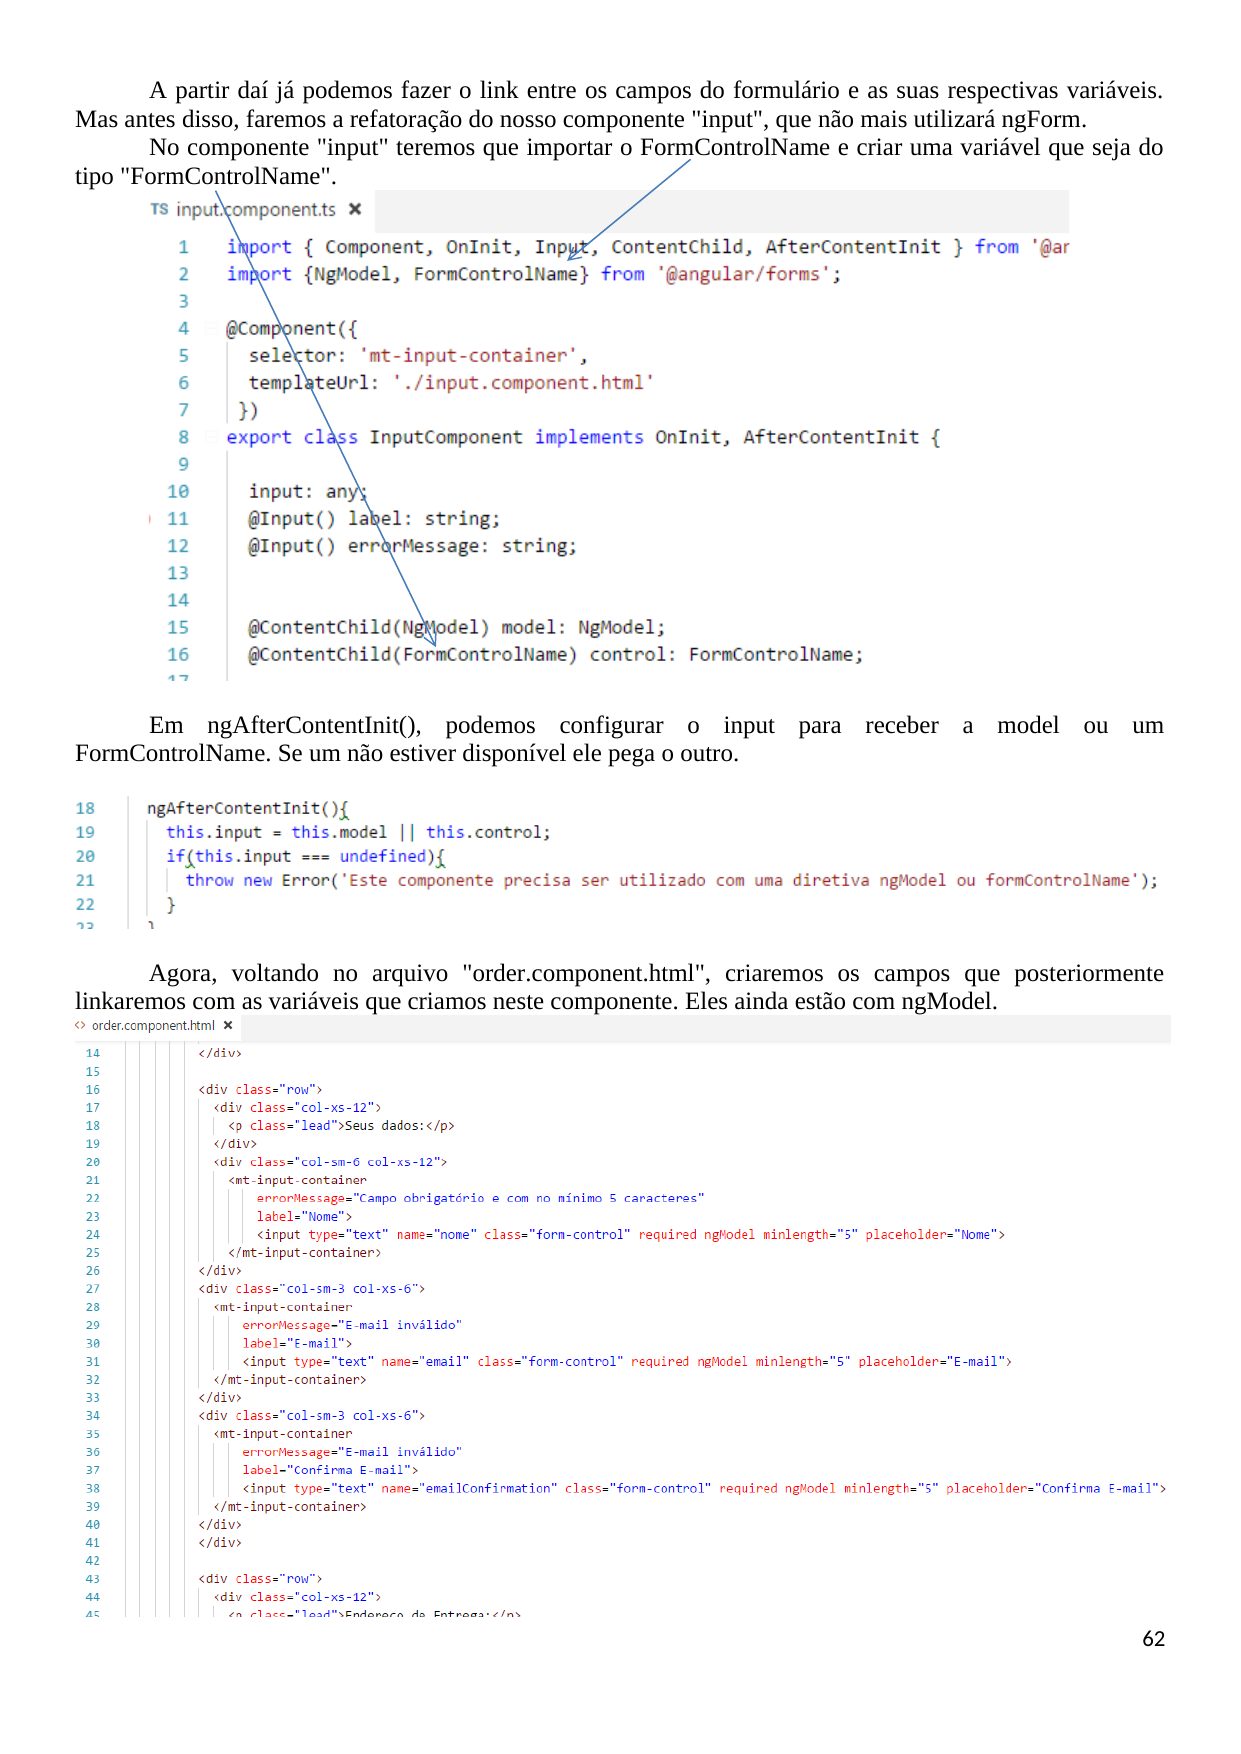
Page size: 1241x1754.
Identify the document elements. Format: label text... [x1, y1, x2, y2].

picture [148, 190, 1070, 681]
picture [75, 1015, 1171, 1617]
picture [75, 796, 1161, 929]
text A partir daí já podemos fazer o link entre os campos do formulário e as suas respectivas variáveis. Mas antes disso, faremos a refatoração do nosso componente "input", que não mais utilizará ngForm. [75, 75, 1165, 132]
text No componente "input" teremos que importar o FormControlName e criar uma variável que seja do tipo "FormControlName". [75, 132, 1165, 190]
text Em ngAfterContentInit(), podemos configurar o input para receber a model ou um FormControlName. Se um não estiver disponível ele pega o outro. [75, 710, 1165, 767]
text Agora, voltando no arquivo "order.component.html", criaremos os campos que posteriormente linkaremos com as variáveis que criamos neste componente. Eles ainda estão com ngModel. [75, 958, 1165, 1015]
